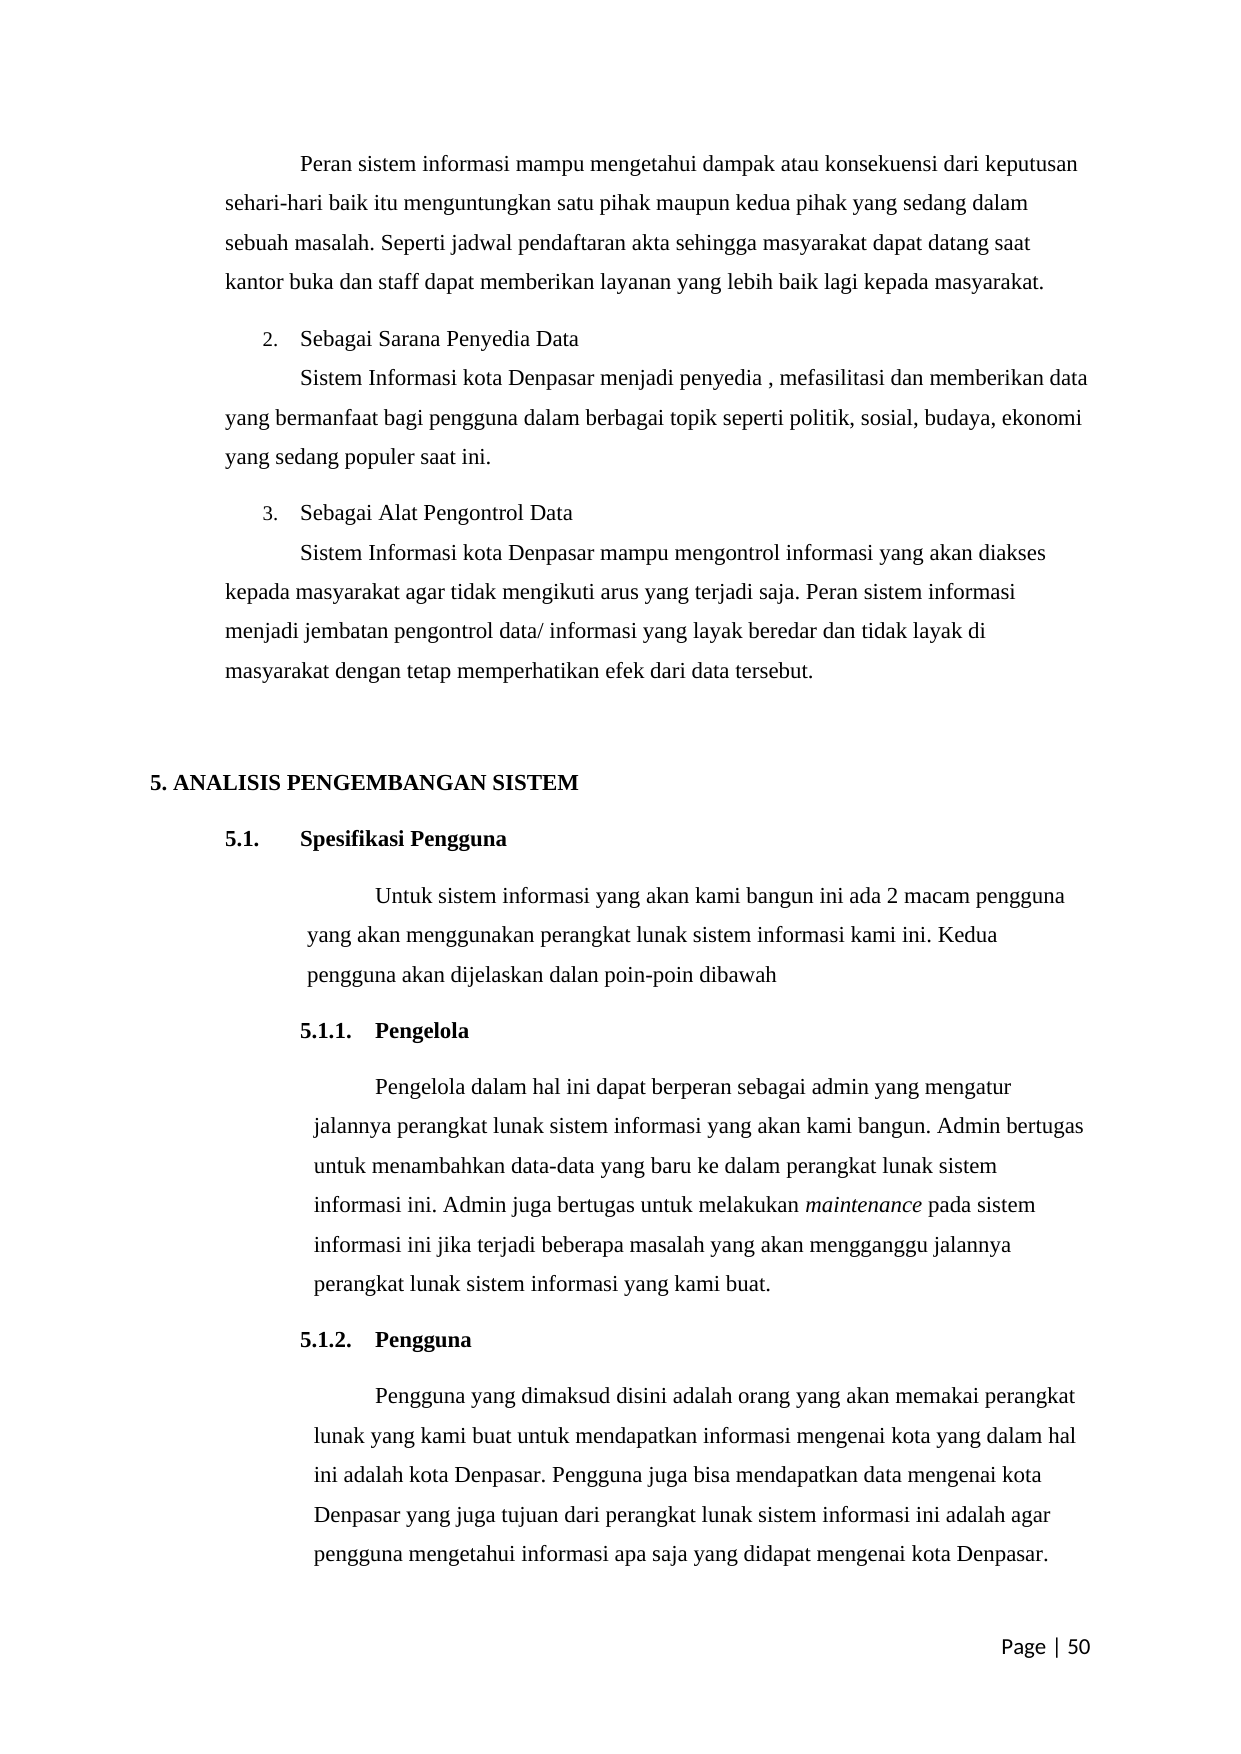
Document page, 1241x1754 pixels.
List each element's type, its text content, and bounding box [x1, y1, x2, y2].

text Pengguna yang dimaksud disini adalah orang yang akan memakai perangkat lunak yang kami buat untuk mendapatkan informasi mengenai kota yang dalam hal ini adalah kota Denpasar. Pengguna juga bisa mendapatkan data mengenai kota Denpasar yang juga tujuan dari perangkat lunak sistem informasi ini adalah agar pengguna mengetahui informasi apa saja yang didapat mengenai kota Denpasar. [314, 1383, 1090, 1567]
text 5. ANALISIS PENGEMBANGAN SISTEM [150, 769, 1090, 796]
text Peran sistem informasi mampu mengetahui dampak atau konsekuensi dari keputusan sehari-hari baik itu menguntungkan satu pihak maupun kedua pihak yang sedang dalam sebuah masalah. Seperti jadwal pendaftaran akta sehingga masyarakat dapat datang saat kantor buka dan staff dapat memberikan layanan yang lebih baik lagi kepada masyarakat. [225, 150, 1090, 295]
text 5.1.1. Pengelola [239, 1017, 1090, 1043]
text Untuk sistem informasi yang akan kami bangun ini ada 2 macam pengguna yang akan menggunakan perangkat lunak sistem informasi kami ini. Kedua pengguna akan dijelaskan dalan poin-poin dibawah [307, 882, 1090, 987]
list Sebagai Alat Pengontrol Data [262, 499, 1090, 526]
text Sistem Informasi kota Denpasar mampu mengontrol informasi yang akan diakses kepada masyarakat agar tidak mengikuti arus yang terjadi saja. Peran sistem informasi menjadi jembatan pengontrol data/ informasi yang layak beredar dan tidak layak di masyarakat dengan tetap memperhatikan efek dari data tersebut. [225, 539, 1090, 683]
text 5.1. Spesifikasi Pengguna [157, 826, 1090, 852]
text 5.1.2. Pengguna [239, 1326, 1090, 1353]
list Sebagai Sarana Penyedia Data [262, 324, 1090, 351]
text Sistem Informasi kota Denpasar menjadi penyedia , mefasilitasi dan memberikan data yang bermanfaat bagi pengguna dalam berbagai topik seperti politik, sosial, budaya, ekonomi yang sedang populer saat ini. [225, 364, 1090, 469]
text Pengelola dalam hal ini dapat berperan sebagai admin yang mengatur jalannya perangkat lunak sistem informasi yang akan kami bangun. Admin bertugas untuk menambahkan data-data yang baru ke dalam perangkat lunak sistem informasi ini. Admin juga bertugas untuk melakukan maintenance pada sistem informasi ini jika terjadi beberapa masalah yang akan mengganggu jalannya perangkat lunak sistem informasi yang kami buat. [314, 1073, 1090, 1297]
